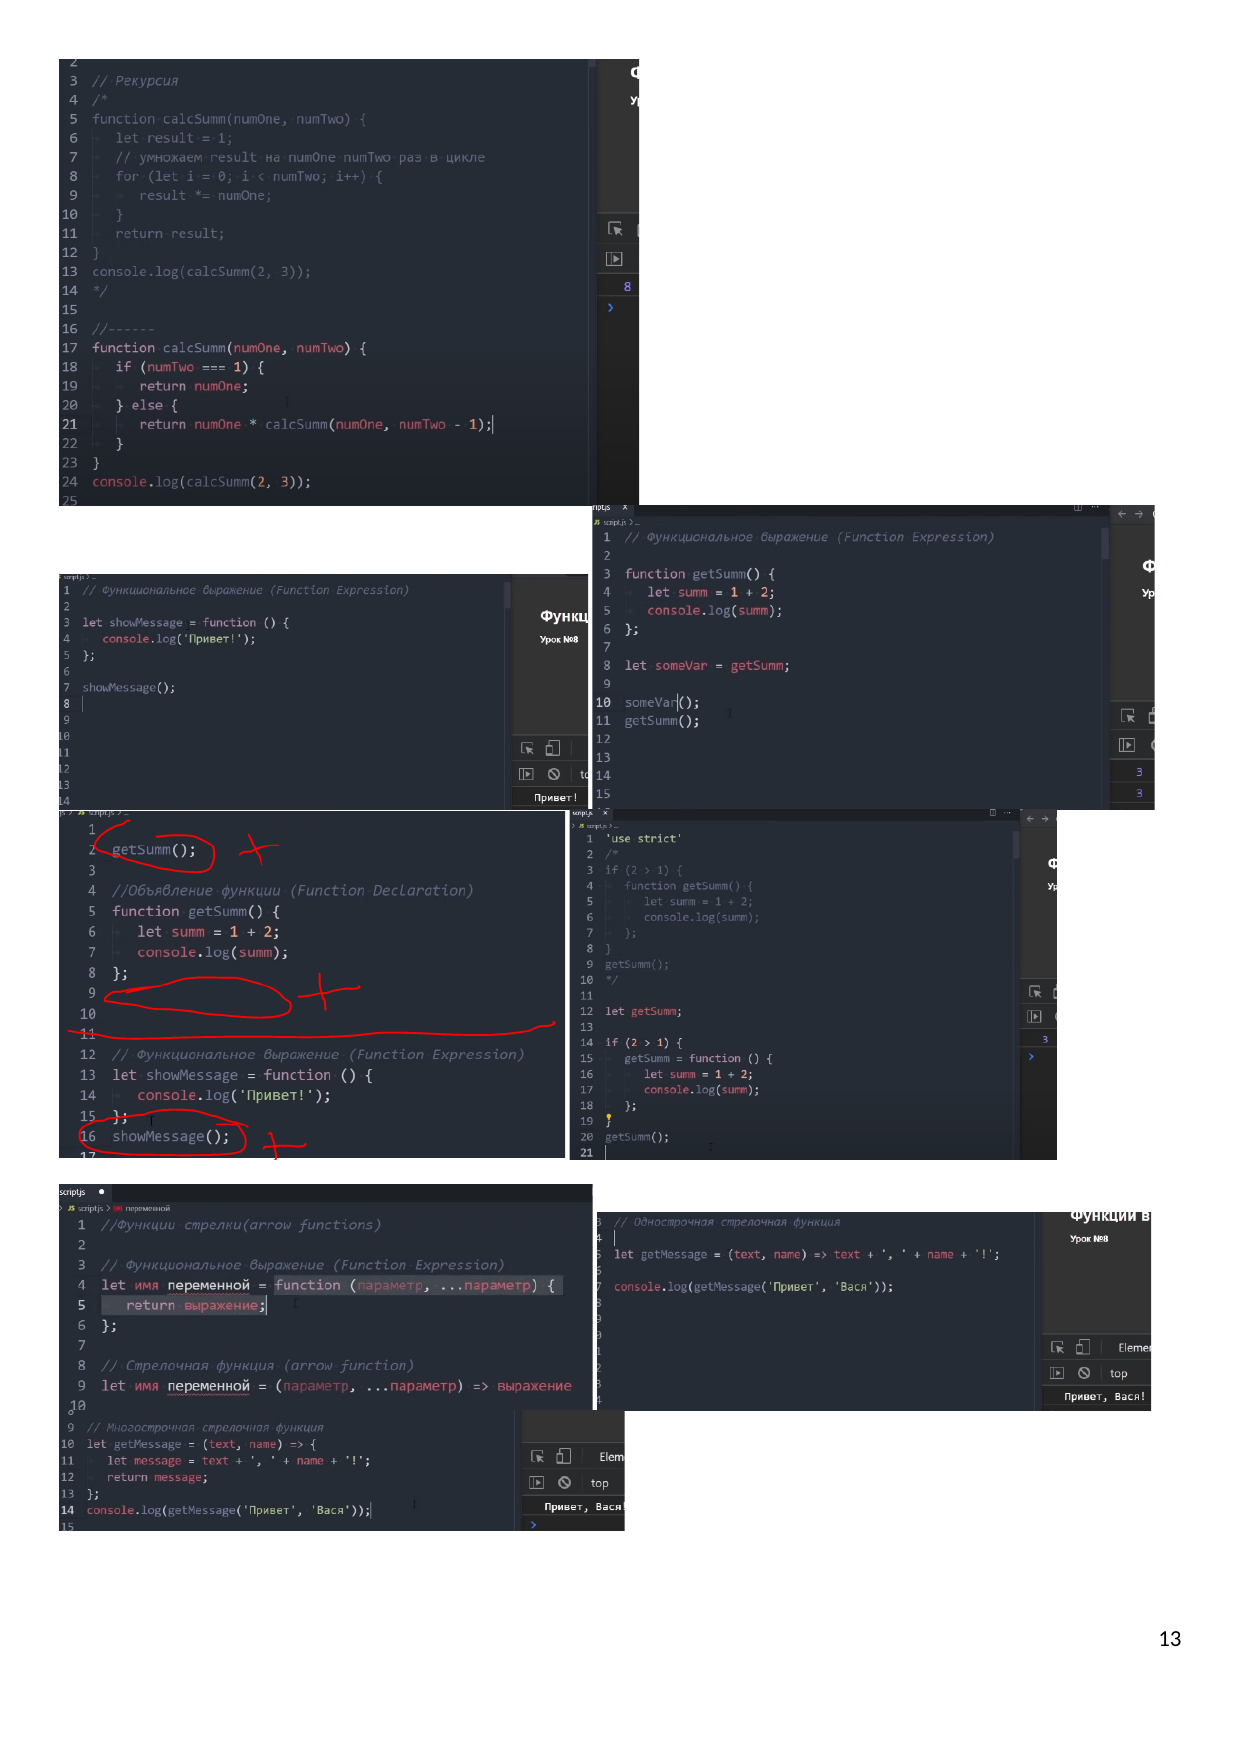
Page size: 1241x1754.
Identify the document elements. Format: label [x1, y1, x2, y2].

picture [59, 1184, 1152, 1531]
picture [59, 59, 1155, 1160]
picture [59, 811, 566, 1160]
